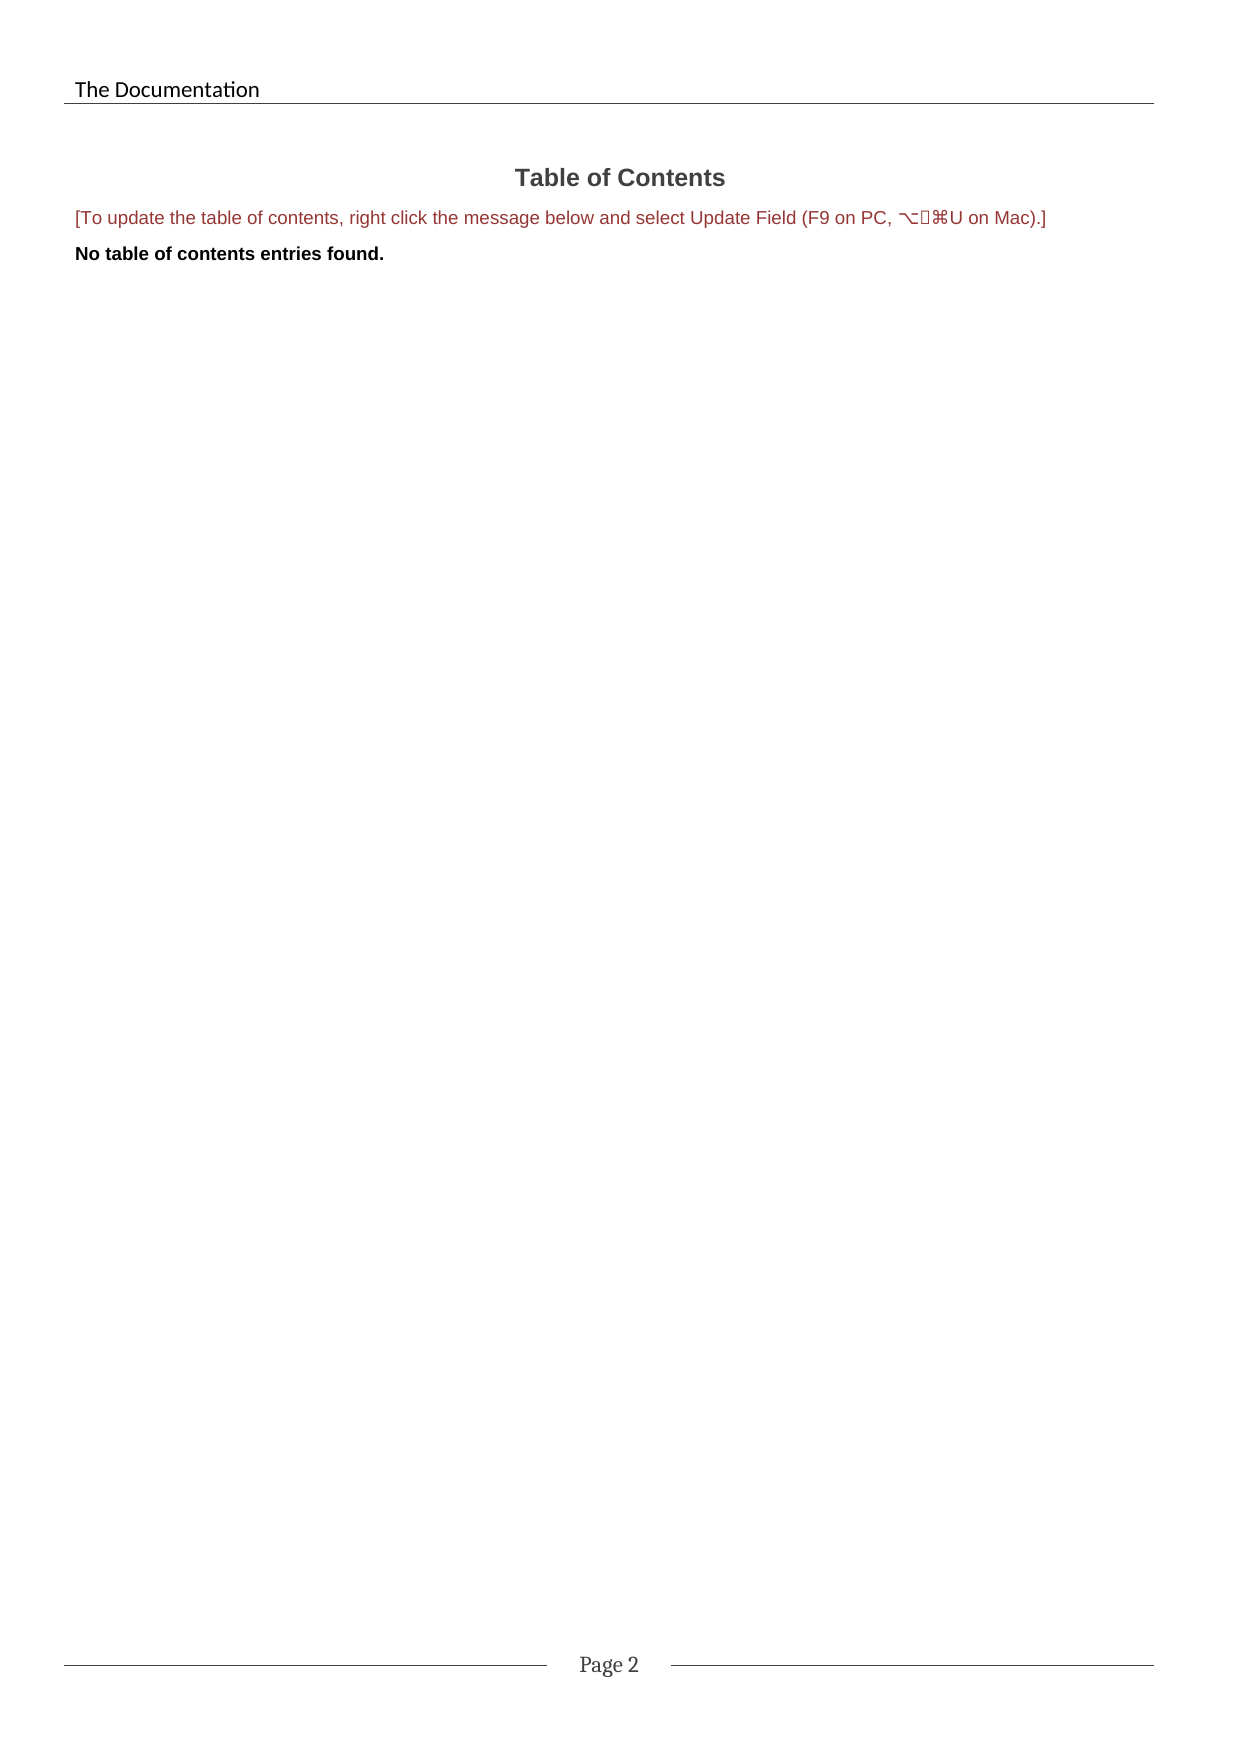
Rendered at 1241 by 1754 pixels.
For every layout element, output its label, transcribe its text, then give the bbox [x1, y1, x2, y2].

subtitle Table of Contents [75, 163, 1165, 192]
text No table of contents entries found. [75, 242, 1165, 264]
text [To update the table of contents, right click the message below and select Update Field (F9 on PC, ⌥⌘U on Mac).] [75, 204, 1165, 230]
